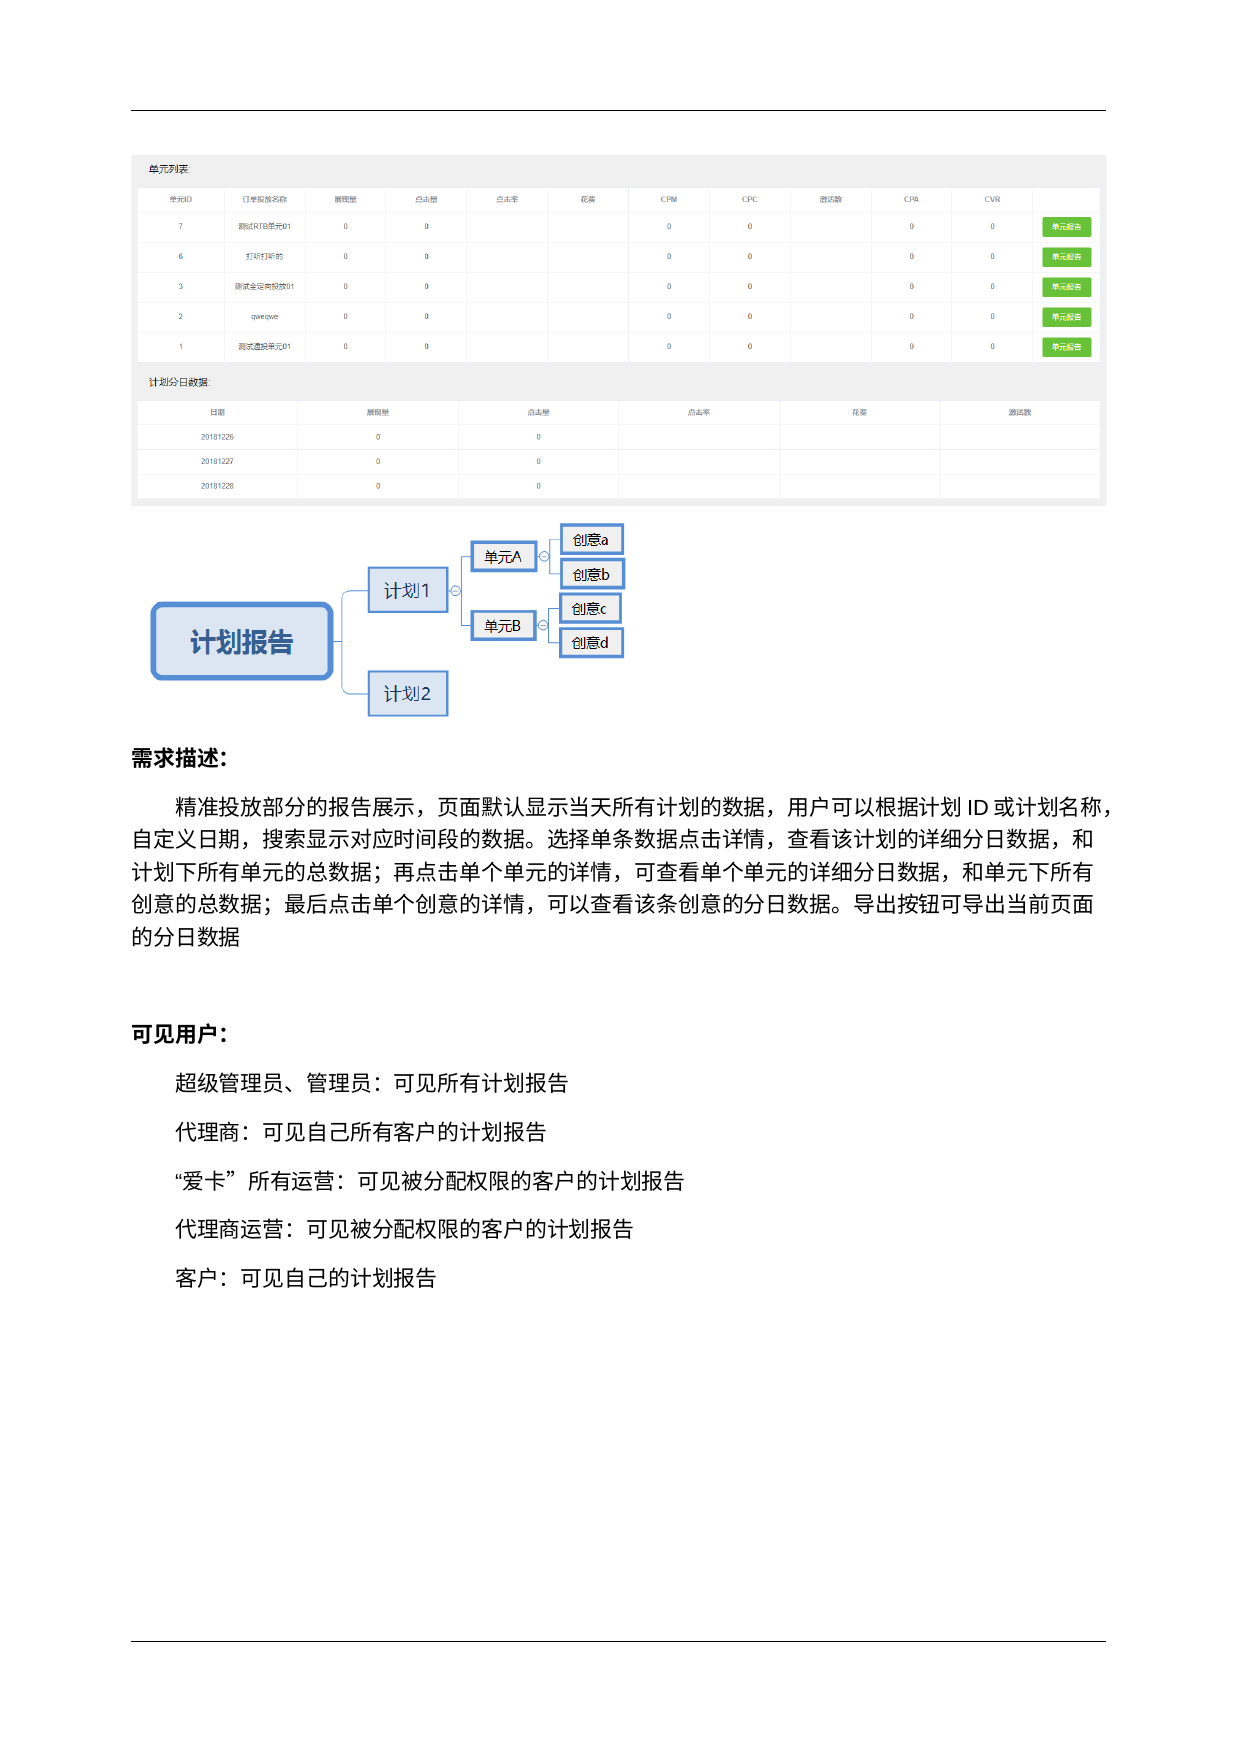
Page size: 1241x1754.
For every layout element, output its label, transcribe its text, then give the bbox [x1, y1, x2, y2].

text 可见用户： [131, 1017, 1106, 1049]
text 代理商运营：可见被分配权限的客户的计划报告 [131, 1212, 1106, 1244]
picture [131, 155, 1107, 506]
text 客户：可见自己的计划报告 [131, 1261, 1106, 1293]
text 精准投放部分的报告展示，页面默认显示当天所有计划的数据，用户可以根据计划ID或计划名称，自定义日期，搜索显示对应时间段的数据。选择单条数据点击详情，查看该计划的详细分日数据，和计划下所有单元的总数据；再点击单个单元的详情，可查看单个单元的详细分日数据，和单元下所有创意的总数据；最后点击单个创意的详情，可以查看该条创意的分日数据。导出按钮可导出当前页面的分日数据 [131, 789, 1106, 952]
picture [131, 513, 647, 734]
text 超级管理员、管理员：可见所有计划报告 [131, 1066, 1106, 1098]
text 代理商：可见自己所有客户的计划报告 [131, 1114, 1106, 1147]
text 需求描述： [131, 741, 1106, 773]
text “爱卡”所有运营：可见被分配权限的客户的计划报告 [131, 1163, 1106, 1196]
